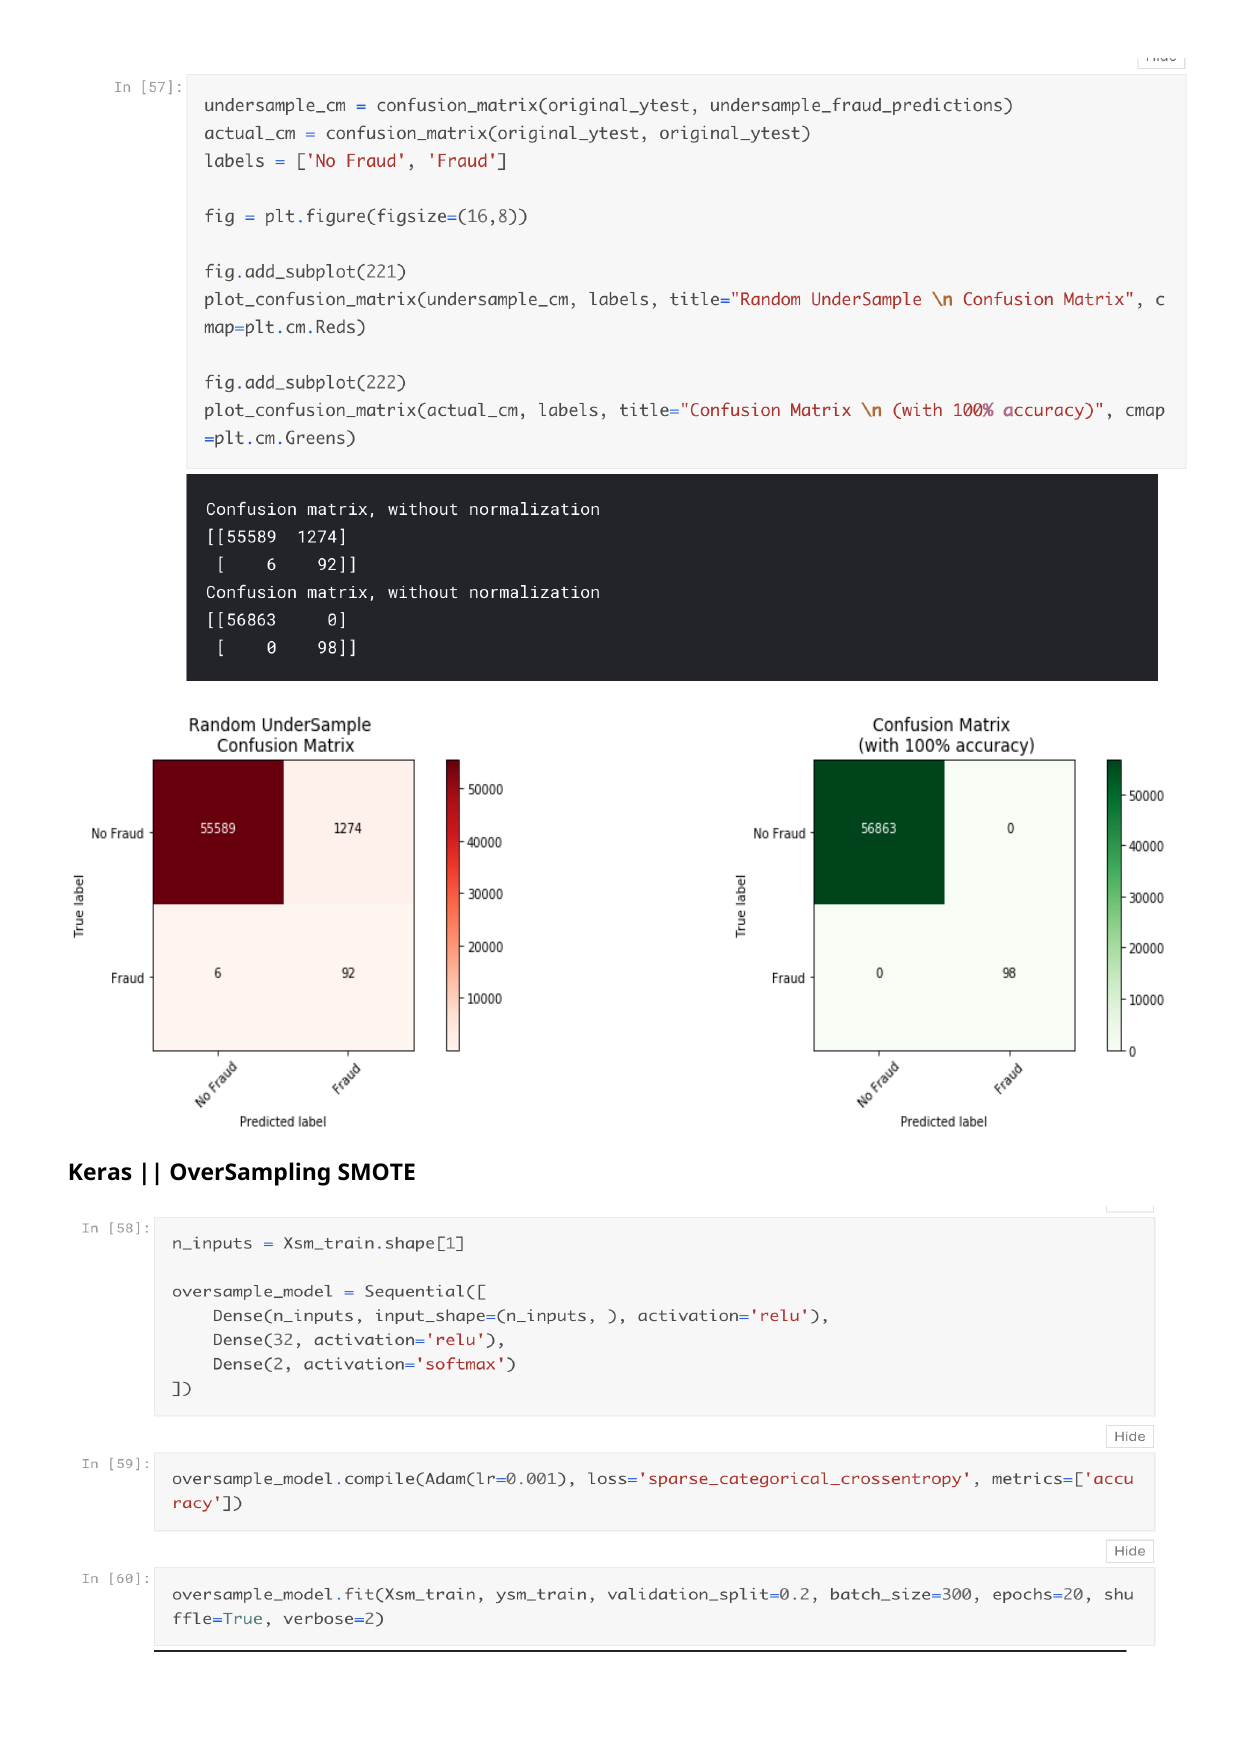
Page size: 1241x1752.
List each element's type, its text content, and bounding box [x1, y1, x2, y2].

text Keras || OverSampling SMOTE [68, 1156, 1178, 1187]
picture [91, 58, 1202, 700]
picture [67, 708, 1173, 1137]
picture [67, 1206, 1178, 1652]
